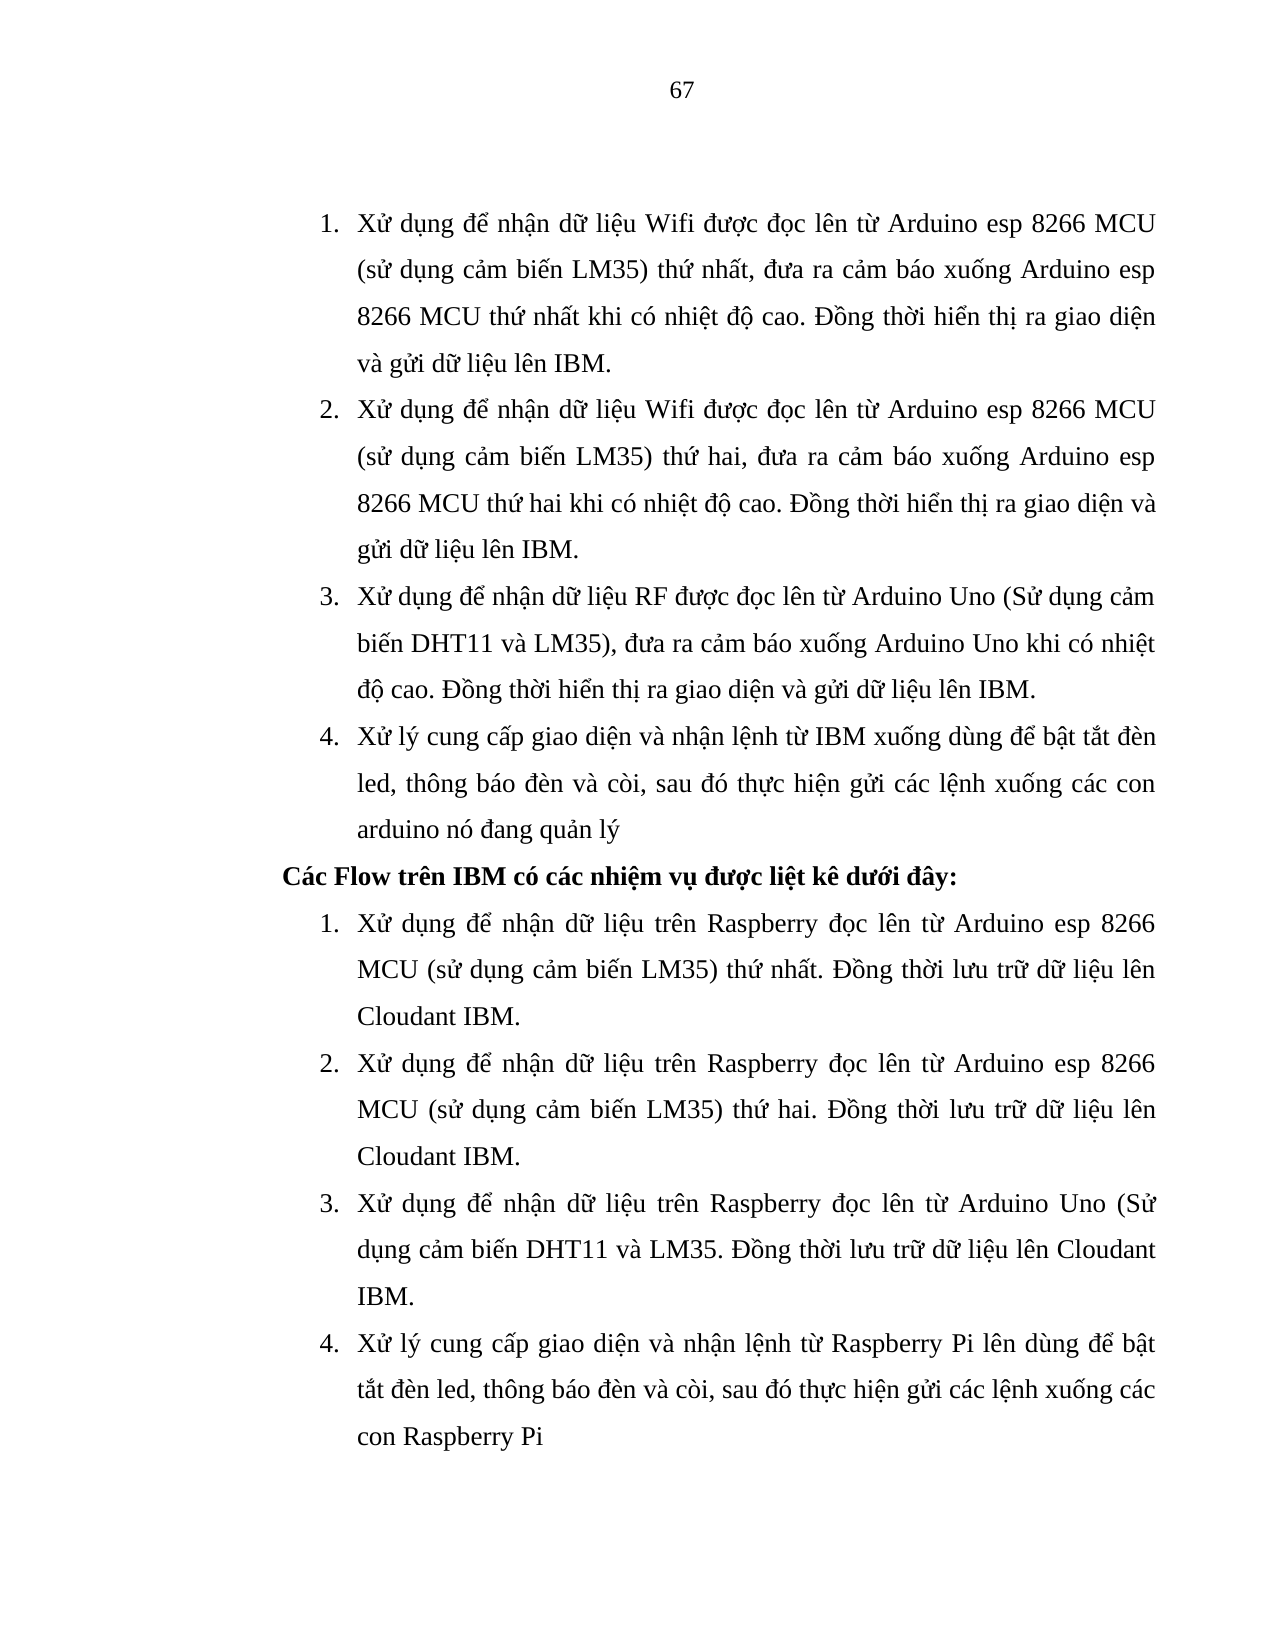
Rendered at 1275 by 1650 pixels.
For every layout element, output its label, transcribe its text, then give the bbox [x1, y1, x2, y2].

list Xử dụng để nhận dữ liệu trên Raspberry đọc lên từ Arduino Uno (Sử dụng cảm biến DHT11 và LM35. Đồng thời lưu trữ dữ liệu lên Cloudant IBM. [319, 1187, 1157, 1311]
text Các Flow trên IBM có các nhiệm vụ được liệt kê dưới đây: [207, 860, 1157, 891]
list Xử dụng để nhận dữ liệu trên Raspberry đọc lên từ Arduino esp 8266 MCU (sử dụng cảm biến LM35) thứ nhất. Đồng thời lưu trữ dữ liệu lên Cloudant IBM. [319, 907, 1157, 1031]
list Xử dụng để nhận dữ liệu RF được đọc lên từ Arduino Uno (Sử dụng cảm biến DHT11 và LM35), đưa ra cảm báo xuống Arduino Uno khi có nhiệt độ cao. Đồng thời hiển thị ra giao diện và gửi dữ liệu lên IBM. [319, 580, 1157, 704]
list Xử lý cung cấp giao diện và nhận lệnh từ IBM xuống dùng để bật tắt đèn led, thông báo đèn và còi, sau đó thực hiện gửi các lệnh xuống các con arduino nó đang quản lý [319, 720, 1157, 844]
list Xử dụng để nhận dữ liệu Wifi được đọc lên từ Arduino esp 8266 MCU (sử dụng cảm biến LM35) thứ hai, đưa ra cảm báo xuống Arduino esp 8266 MCU thứ hai khi có nhiệt độ cao. Đồng thời hiển thị ra giao diện và gửi dữ liệu lên IBM. [319, 393, 1157, 564]
list Xử dụng để nhận dữ liệu Wifi được đọc lên từ Arduino esp 8266 MCU (sử dụng cảm biến LM35) thứ nhất, đưa ra cảm báo xuống Arduino esp 8266 MCU thứ nhất khi có nhiệt độ cao. Đồng thời hiển thị ra giao diện và gửi dữ liệu lên IBM. [319, 207, 1157, 378]
list Xử dụng để nhận dữ liệu trên Raspberry đọc lên từ Arduino esp 8266 MCU (sử dụng cảm biến LM35) thứ hai. Đồng thời lưu trữ dữ liệu lên Cloudant IBM. [319, 1047, 1157, 1171]
list Xử lý cung cấp giao diện và nhận lệnh từ Raspberry Pi lên dùng để bật tắt đèn led, thông báo đèn và còi, sau đó thực hiện gửi các lệnh xuống các con Raspberry Pi [319, 1327, 1157, 1451]
